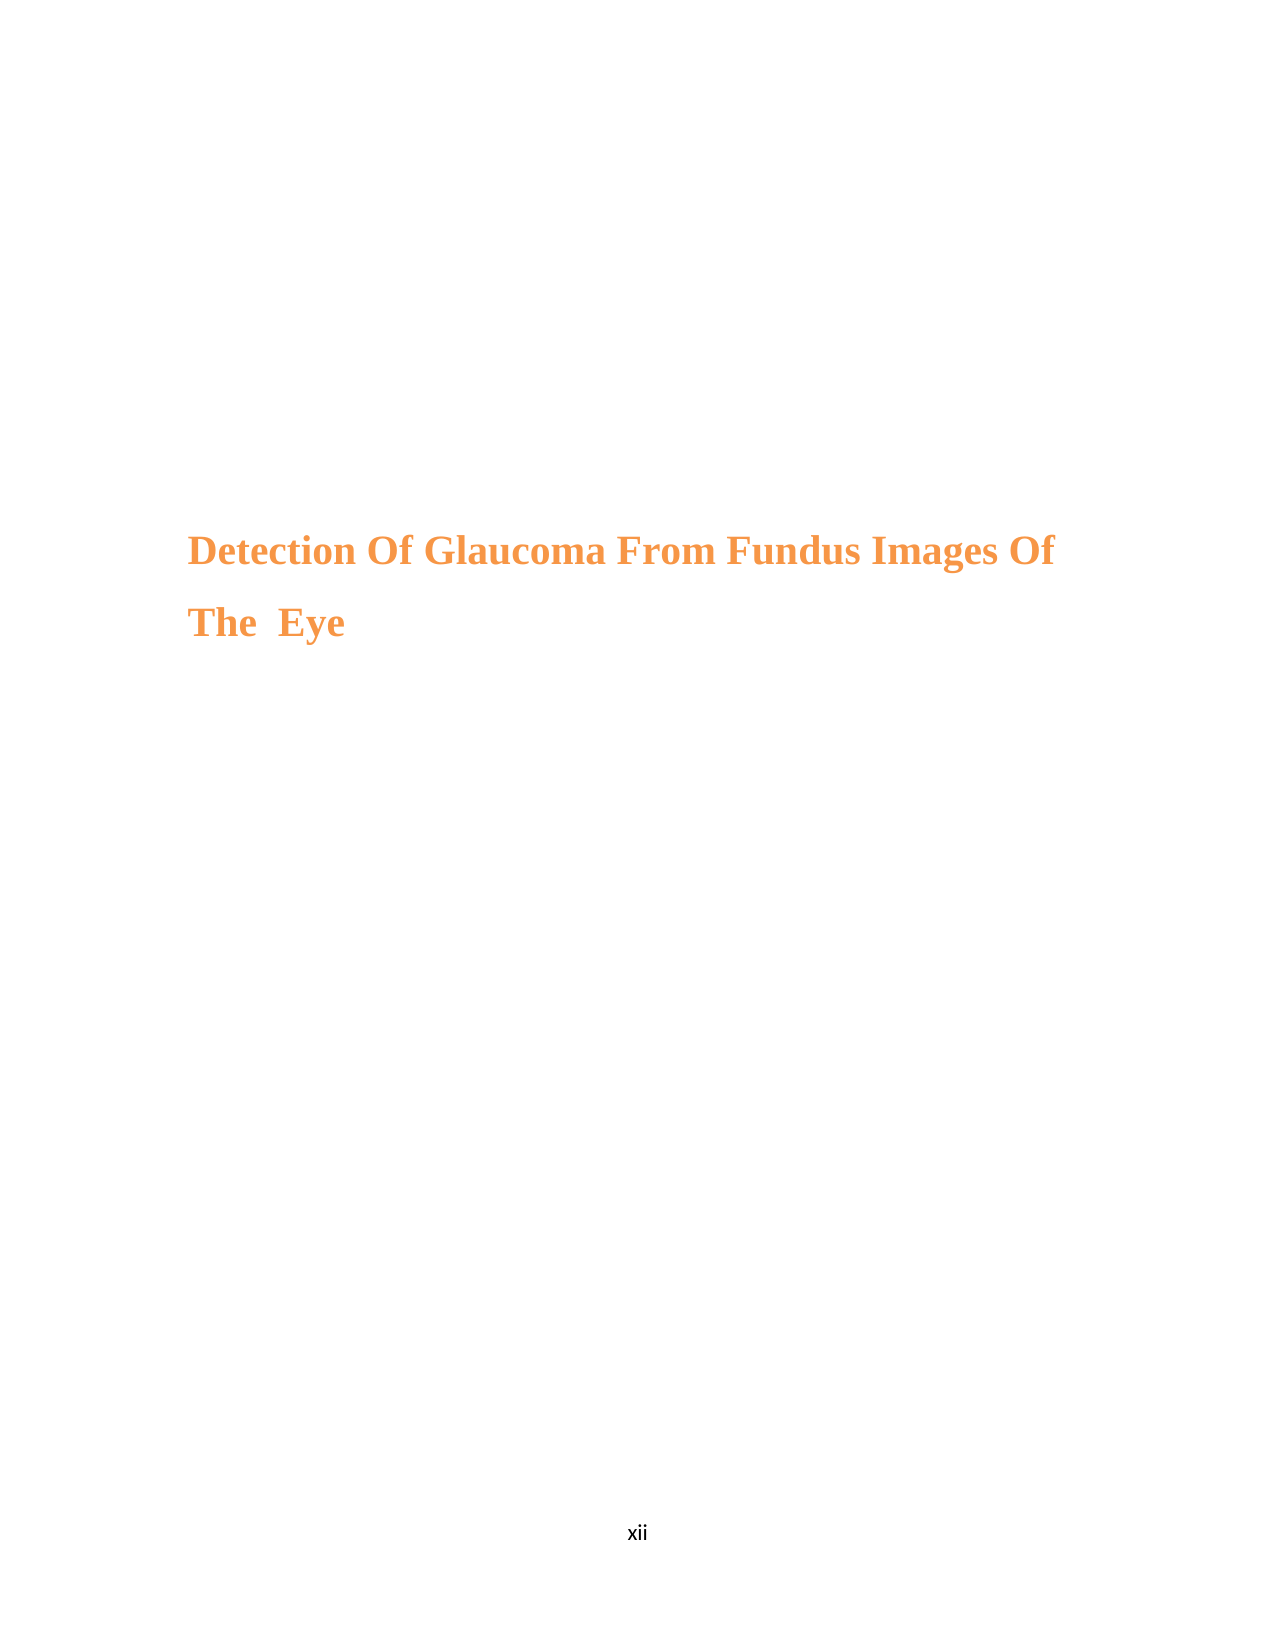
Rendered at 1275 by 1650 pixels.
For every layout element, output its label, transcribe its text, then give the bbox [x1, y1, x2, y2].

text Detection Of Glaucoma From Fundus Images Of The Eye [187, 526, 1125, 645]
